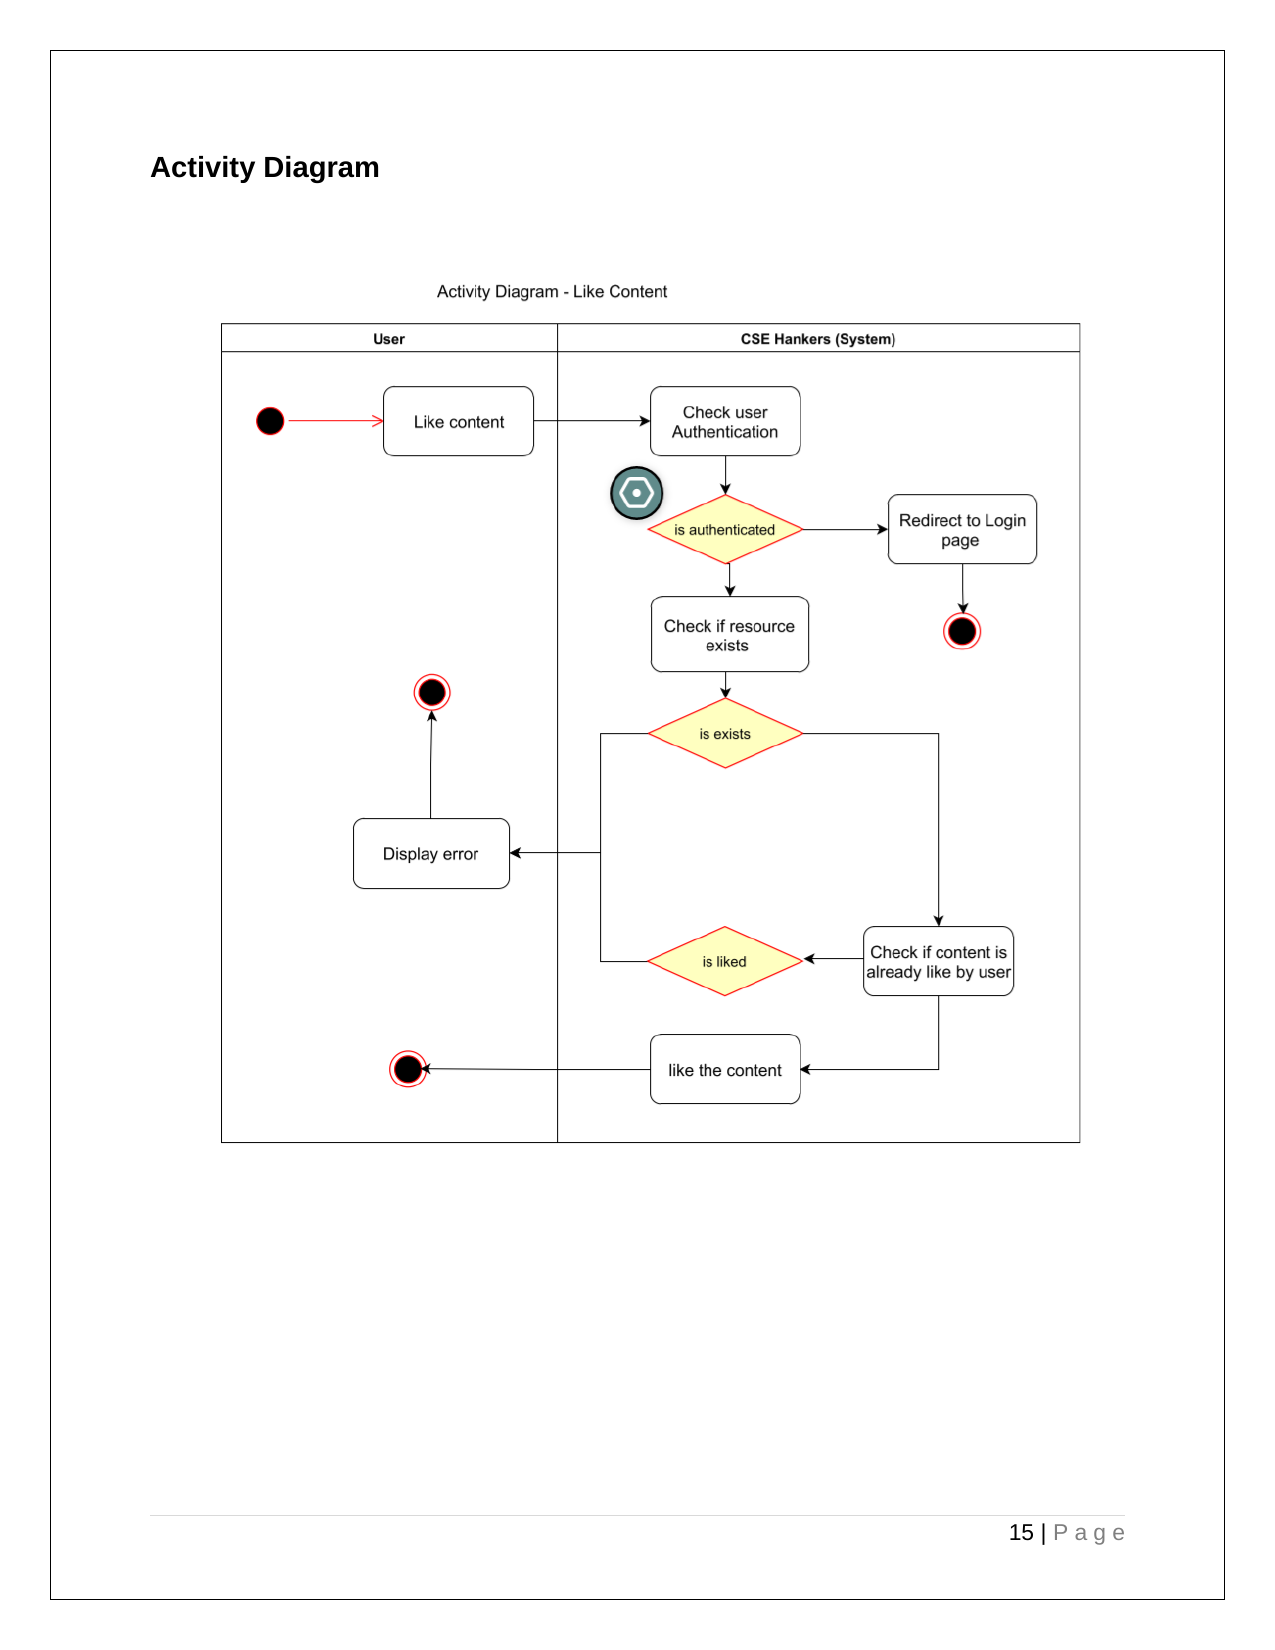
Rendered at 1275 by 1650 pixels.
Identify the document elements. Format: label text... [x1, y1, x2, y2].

subtitle Activity Diagram [150, 150, 1125, 183]
picture [150, 261, 1125, 1181]
